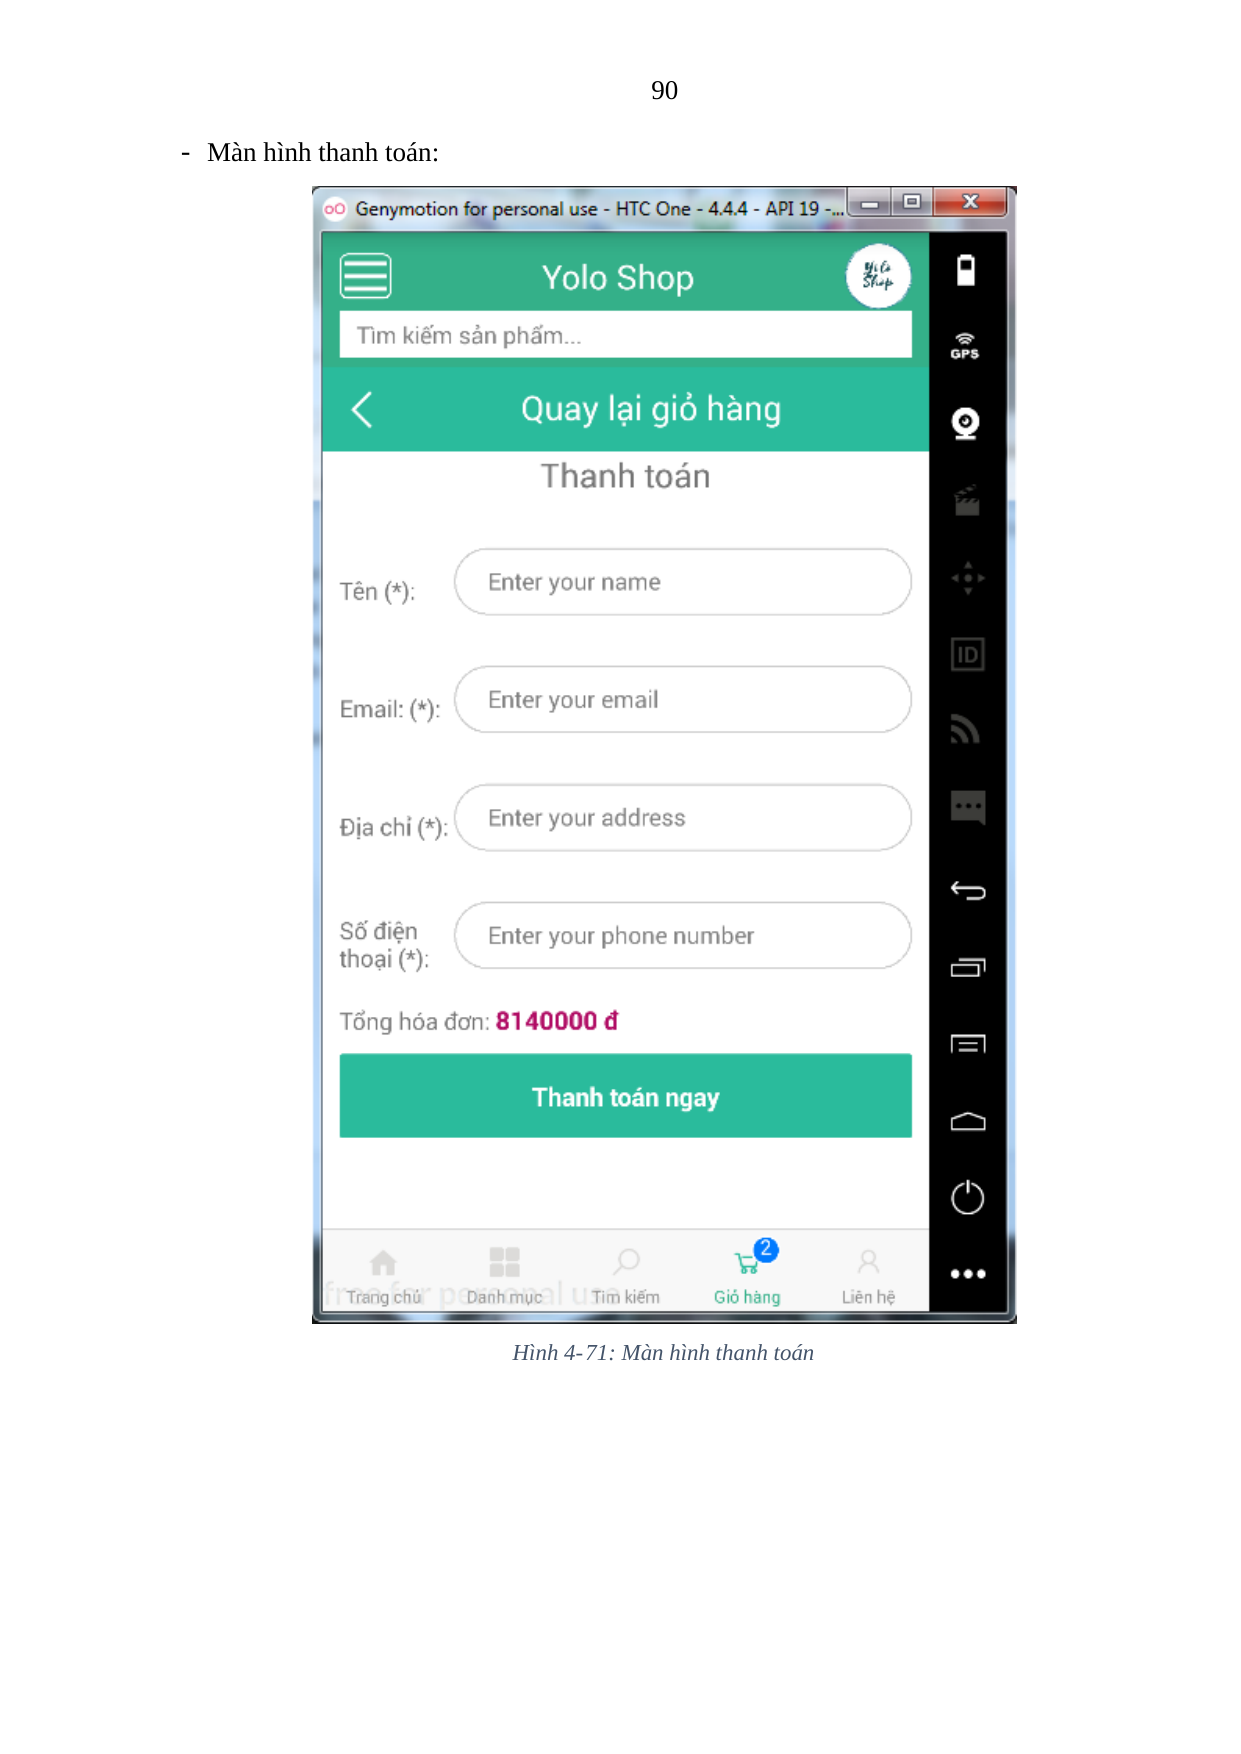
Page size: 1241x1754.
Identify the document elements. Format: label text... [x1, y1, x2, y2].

picture [312, 186, 1017, 1324]
list Màn hình thanh toán: [177, 136, 1122, 169]
